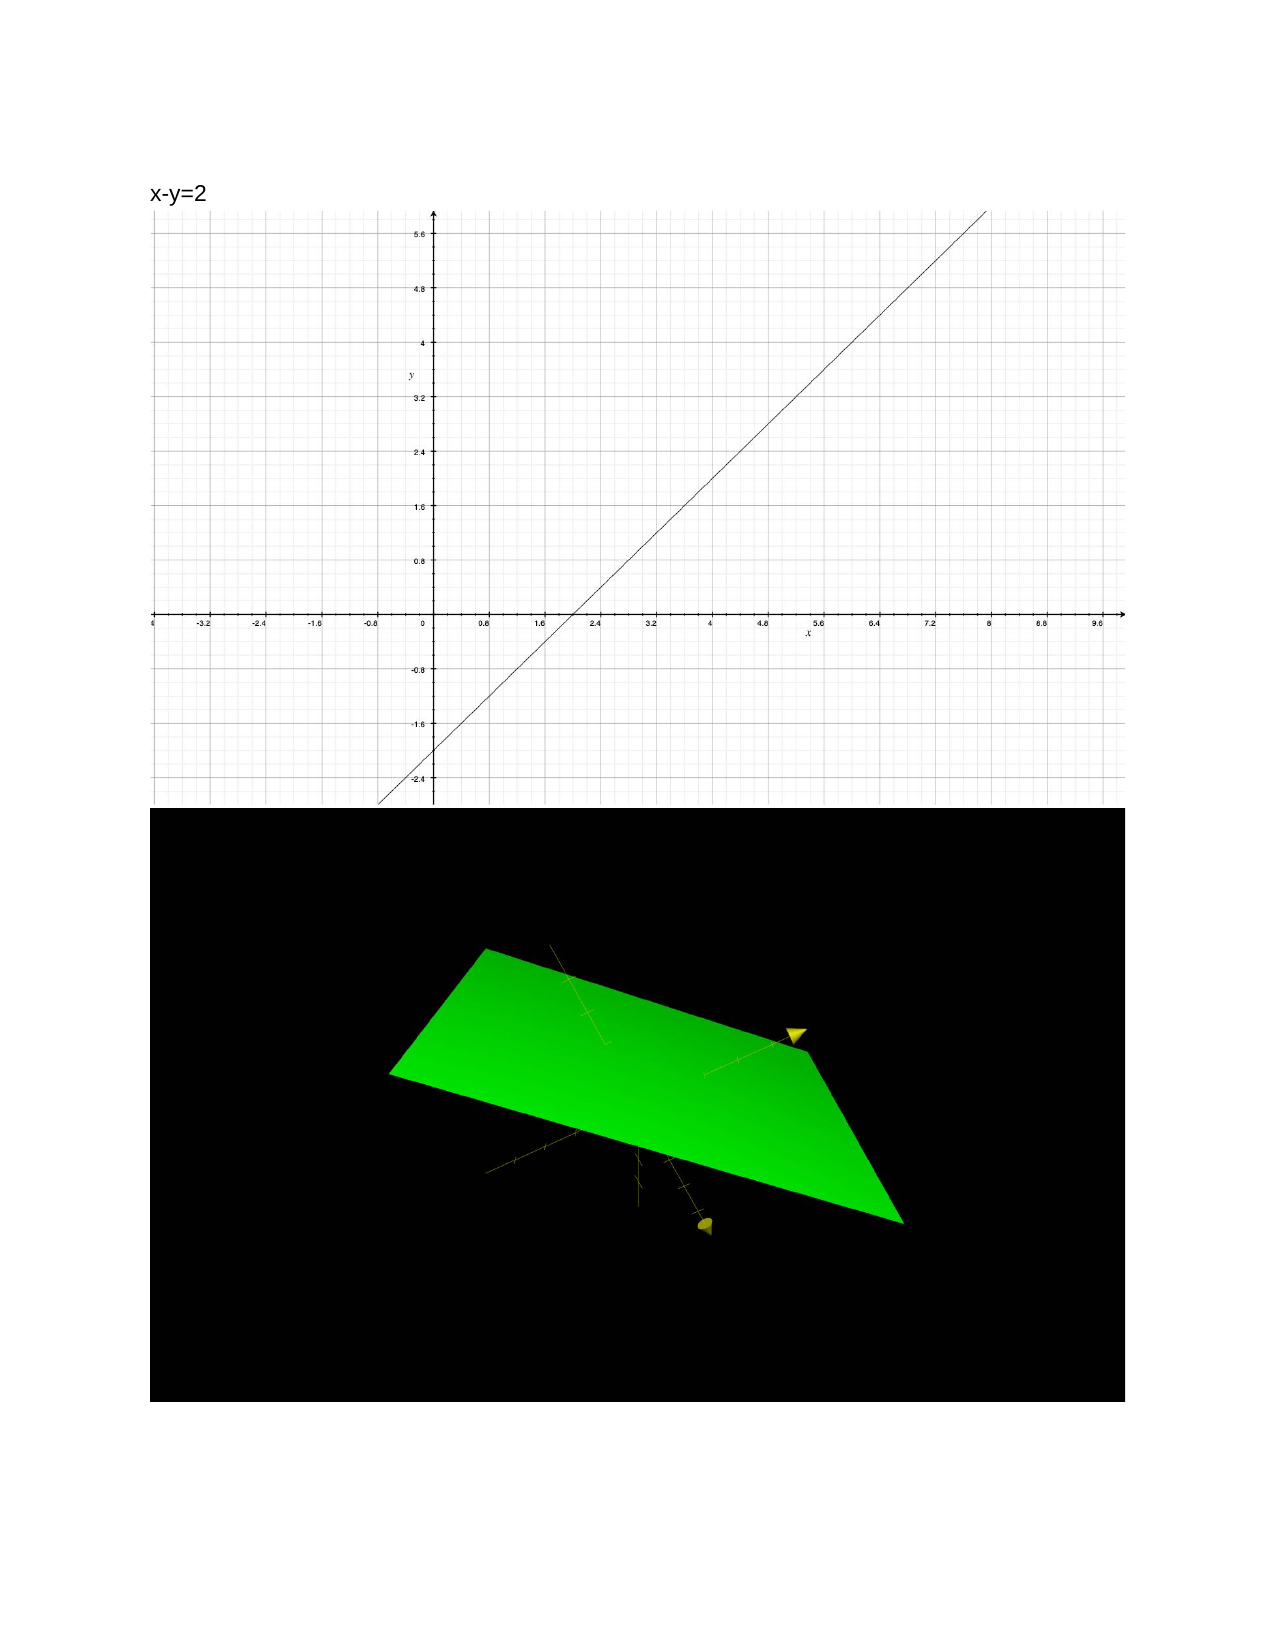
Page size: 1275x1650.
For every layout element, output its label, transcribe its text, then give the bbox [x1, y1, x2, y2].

picture [150, 808, 1125, 1402]
picture [150, 210, 1125, 805]
text x-y=2 [150, 180, 1125, 207]
